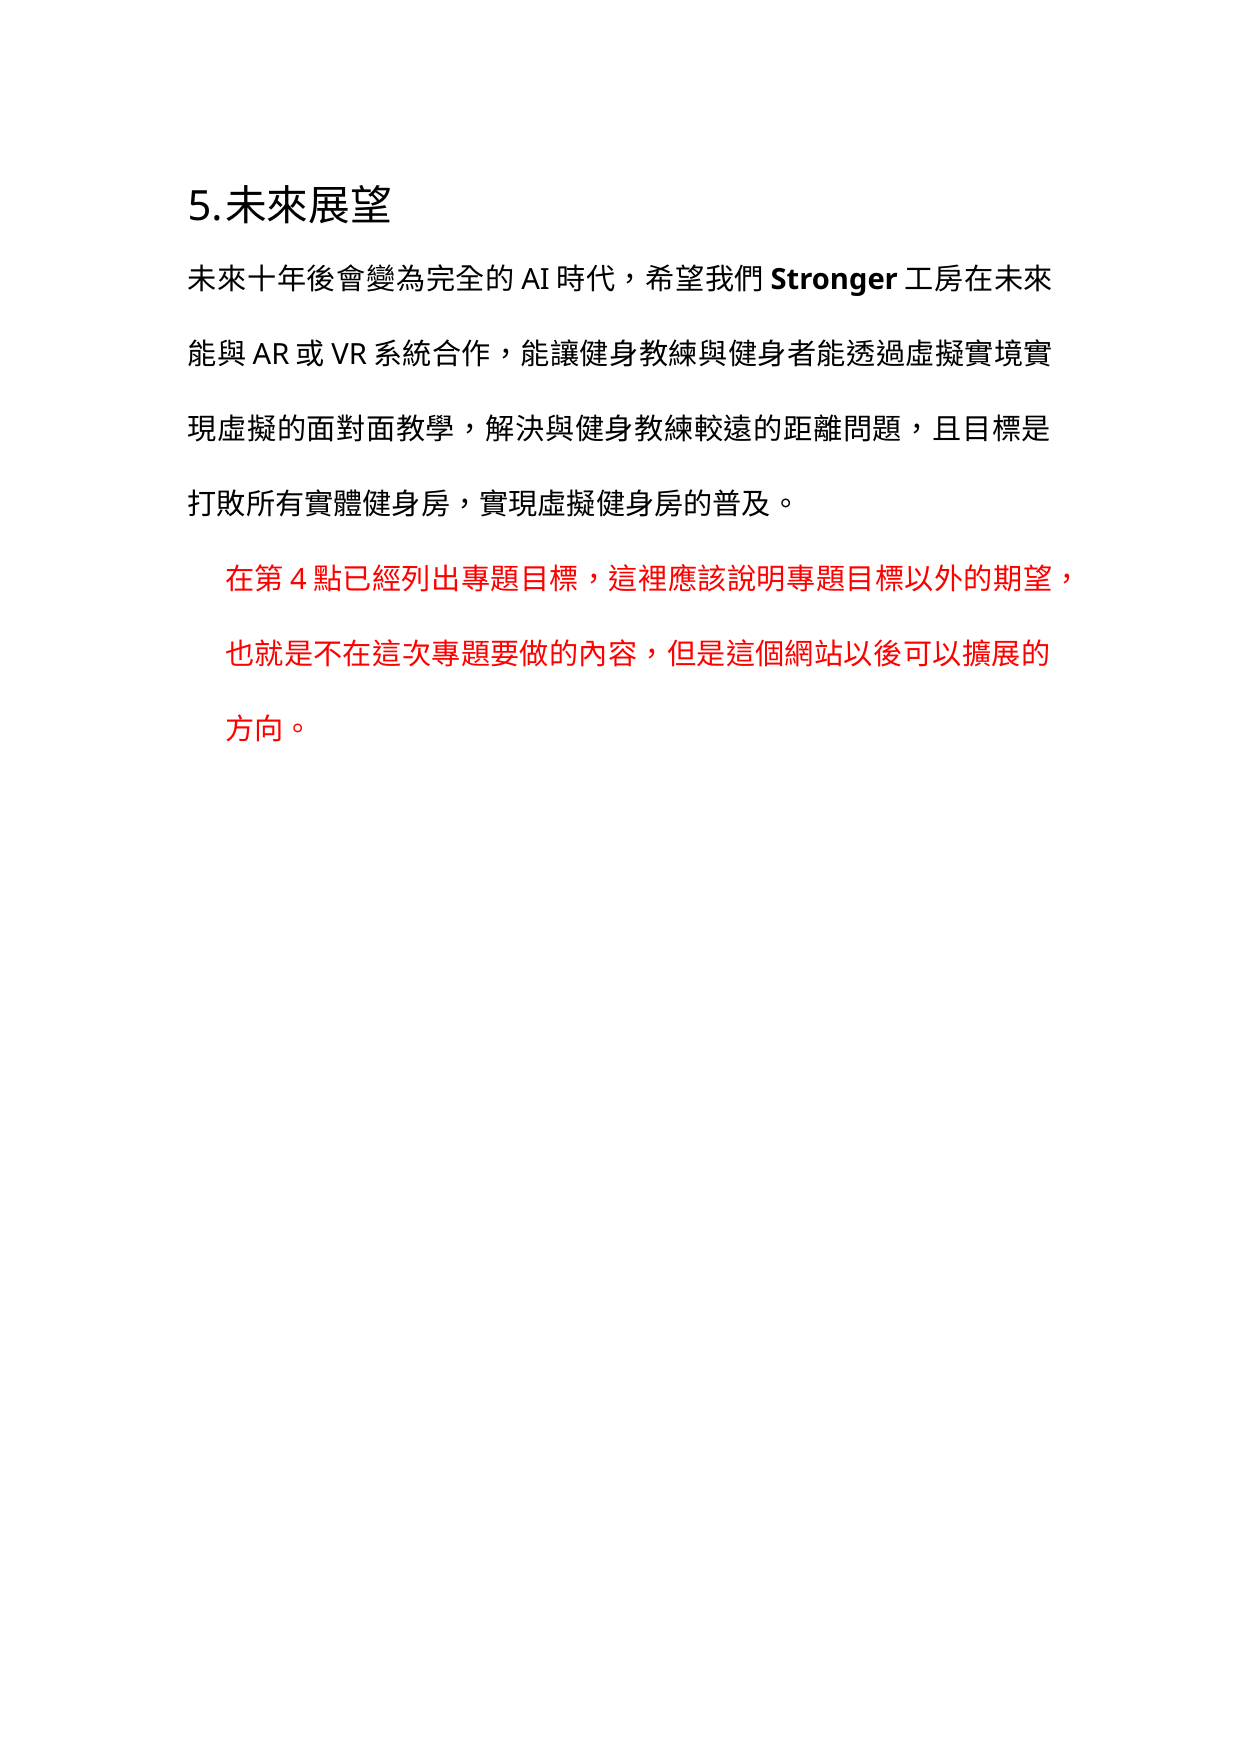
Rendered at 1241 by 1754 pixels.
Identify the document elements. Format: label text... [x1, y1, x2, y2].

list 未來展望 [187, 164, 1053, 239]
text 未來十年後會變為完全的AI時代，希望我們Stronger工房在未來能與AR或VR系統合作，能讓健身教練與健身者能透過虛擬實境實現虛擬的面對面教學，解決與健身教練較遠的距離問題，且目標是打敗所有實體健身房，實現虛擬健身房的普及。 [187, 239, 1053, 539]
list 在第4點已經列出專題目標，這裡應該說明專題目標以外的期望，也就是不在這次專題要做的內容，但是這個網站以後可以擴展的方向。 [225, 539, 1053, 764]
